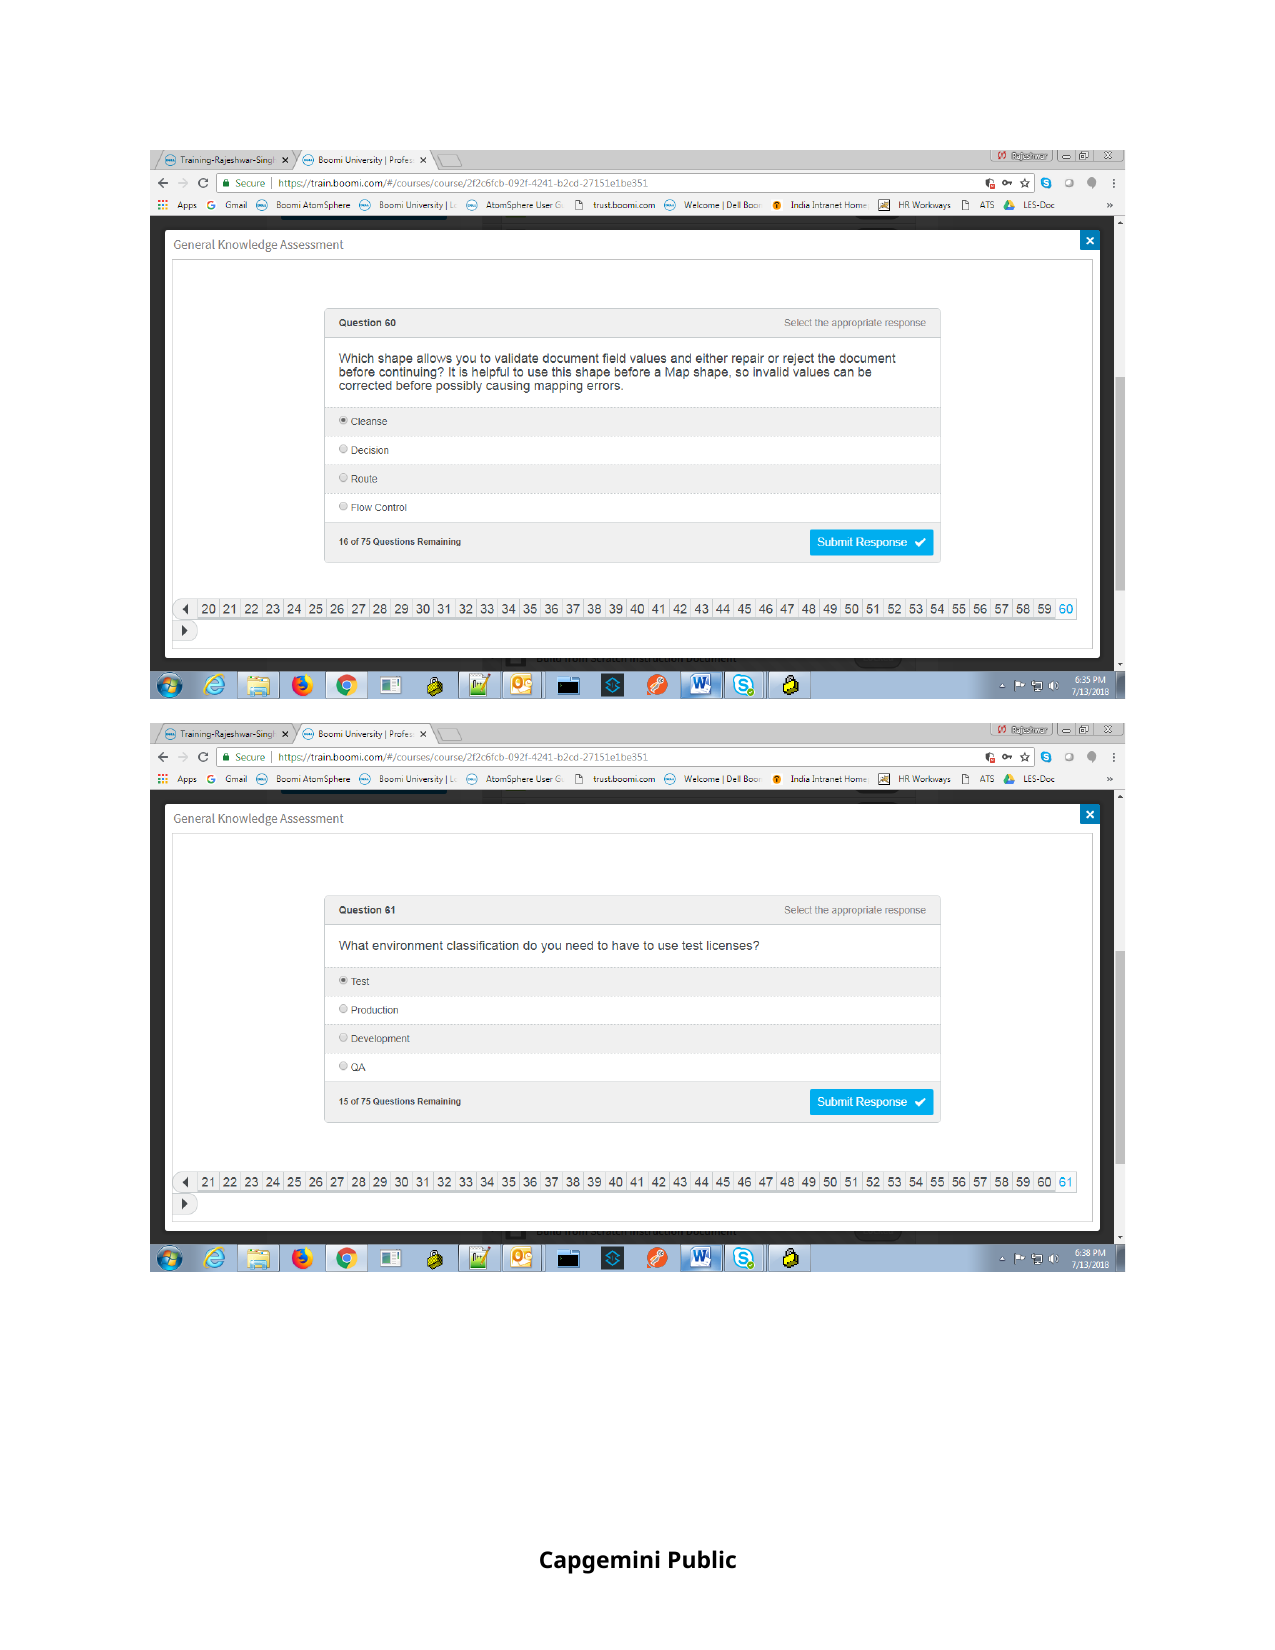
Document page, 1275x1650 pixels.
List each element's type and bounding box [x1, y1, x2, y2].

picture [150, 150, 1125, 699]
picture [150, 723, 1125, 1272]
